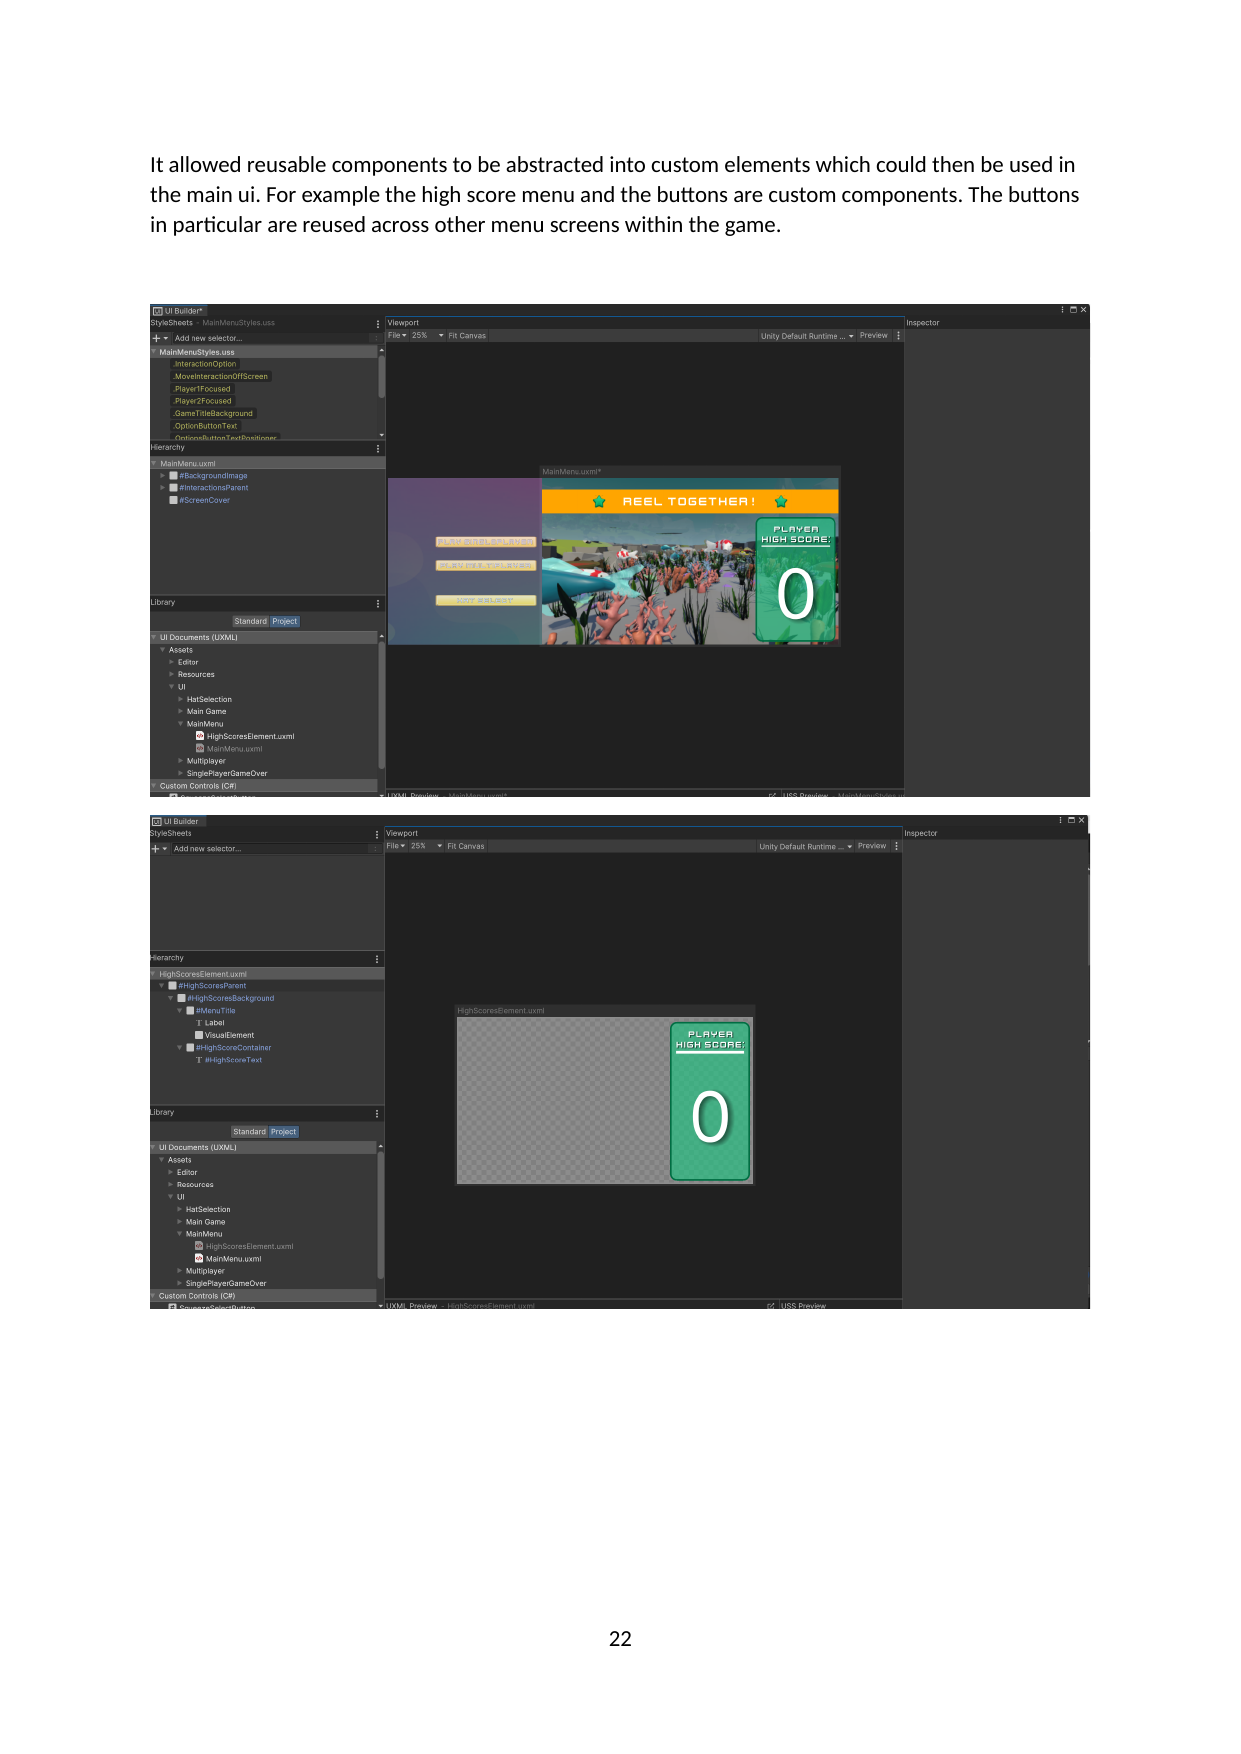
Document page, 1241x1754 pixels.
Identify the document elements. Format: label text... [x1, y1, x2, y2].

text It allowed reusable components to be abstracted into custom elements which could then be used in the main ui. For example the high score menu and the buttons are custom components. The buttons in particular are reused across other menu screens within the game. [150, 150, 1090, 238]
picture [150, 304, 1091, 797]
picture [150, 815, 1091, 1309]
